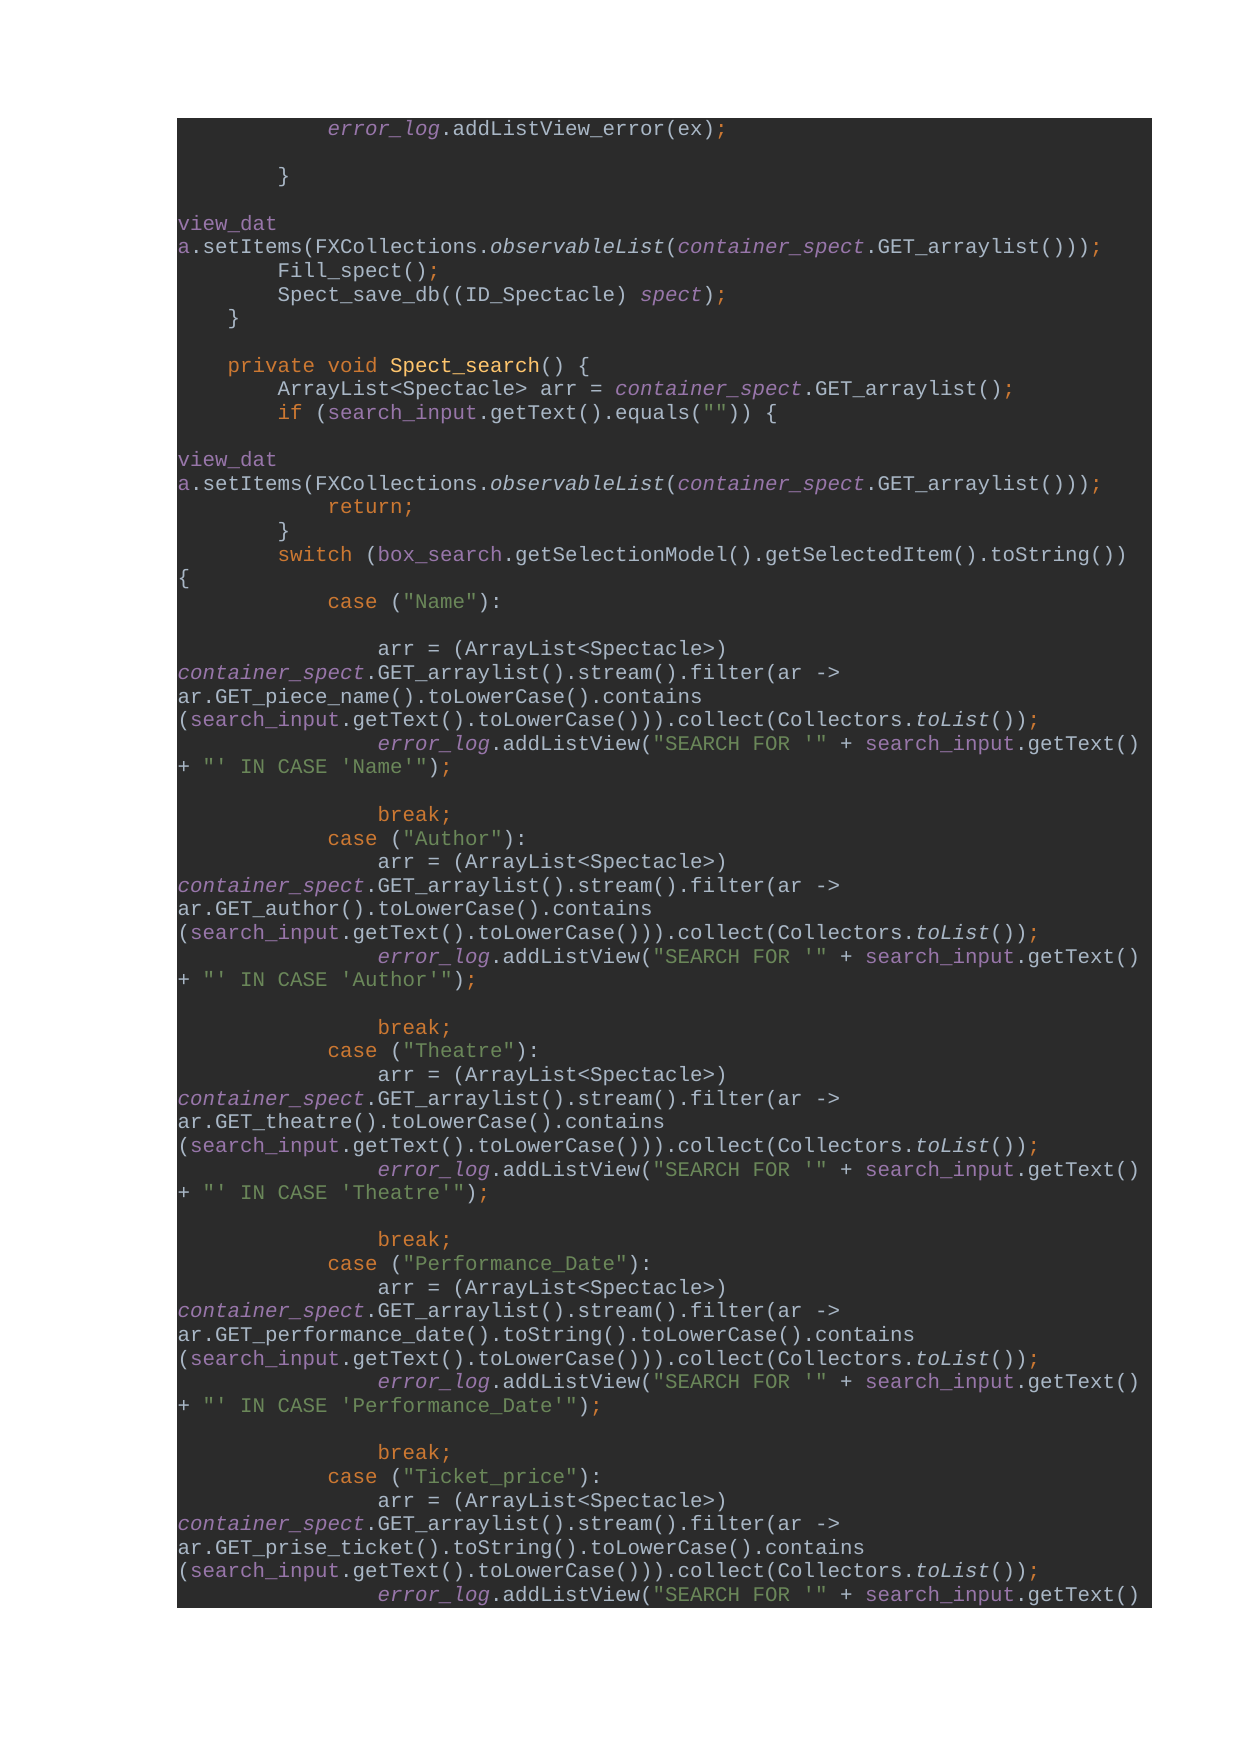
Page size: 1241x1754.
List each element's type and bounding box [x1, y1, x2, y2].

text [177, 118, 1152, 1608]
